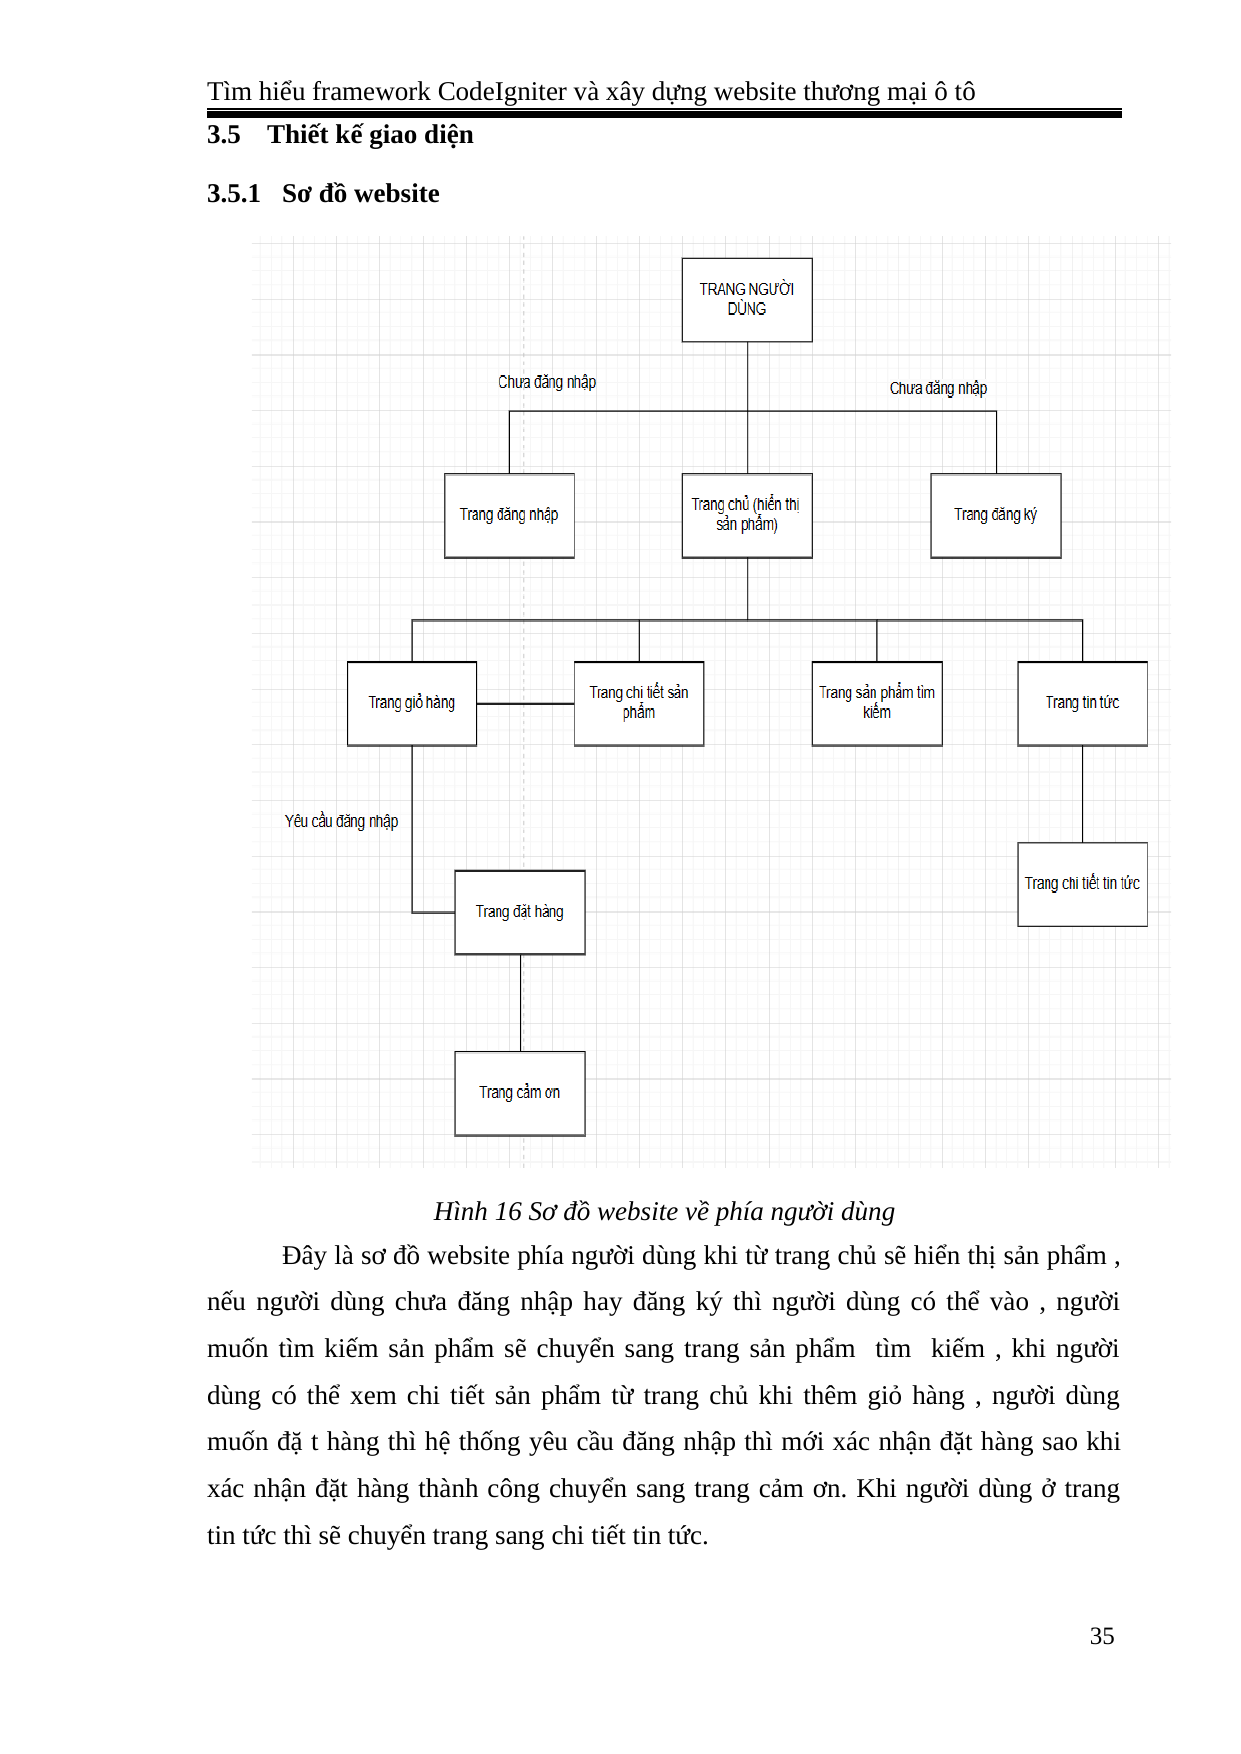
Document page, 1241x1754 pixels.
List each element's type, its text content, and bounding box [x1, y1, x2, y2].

text Đây là sơ đồ website phía người dùng khi từ trang chủ sẽ hiển thị sản phẩm , nếu người dùng chưa đăng nhập hay đăng ký thì người dùng có thể vào , người muốn tìm kiếm sản phẩm sẽ chuyển sang trang sản phẩm tìm kiếm , khi người dùng có thể xem chi tiết sản phẩm từ trang chủ khi thêm giỏ hàng , người dùng muốn đặ t hàng thì hệ thống yêu cầu đăng nhập thì mới xác nhận đặt hàng sao khi xác nhận đặt hàng thành công chuyển sang trang cảm ơn. Khi người dùng ở trang tin tức thì sẽ chuyển trang sang chi tiết tin tức. [207, 1239, 1122, 1550]
picture [251, 236, 1172, 1168]
subtitle Thiết kế giao diện [207, 118, 1122, 149]
subtitle Sơ đồ website [207, 177, 1122, 208]
